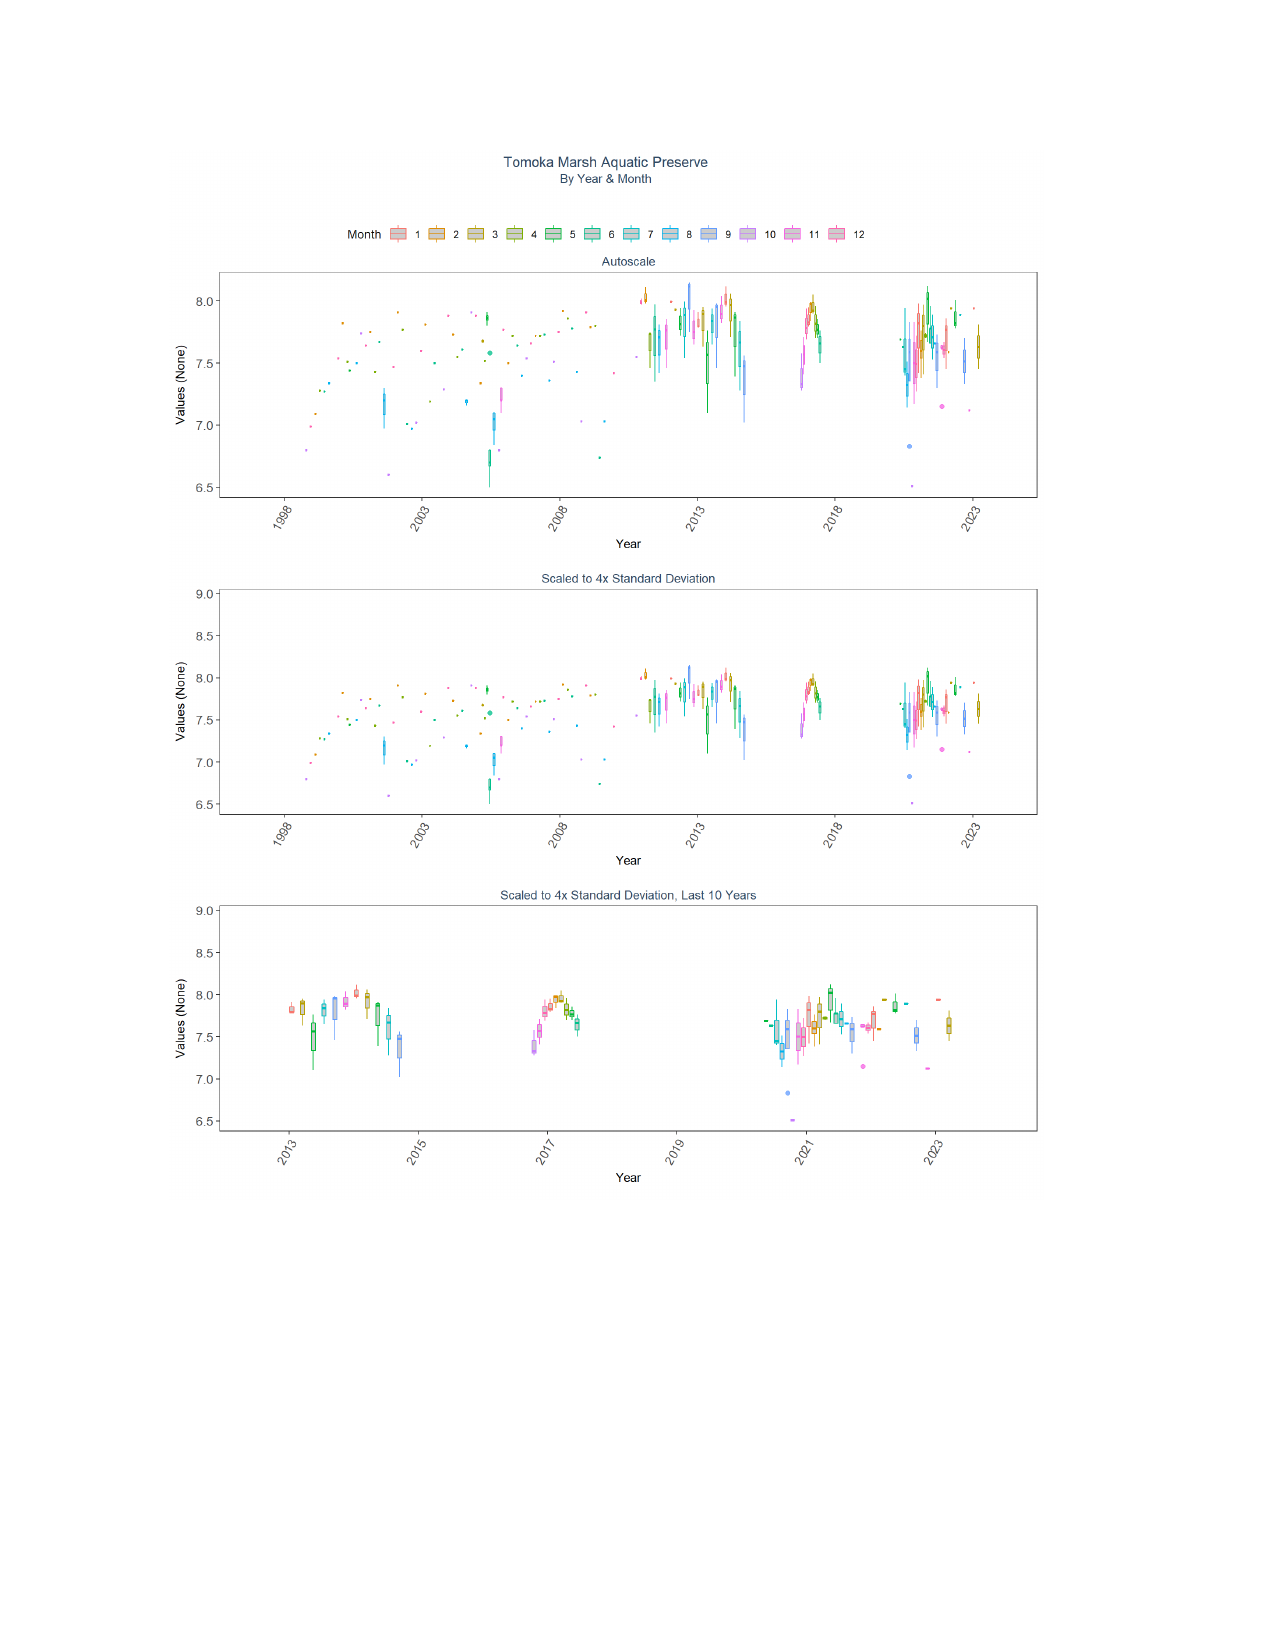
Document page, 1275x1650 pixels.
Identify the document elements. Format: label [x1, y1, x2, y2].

picture [168, 150, 1044, 1200]
